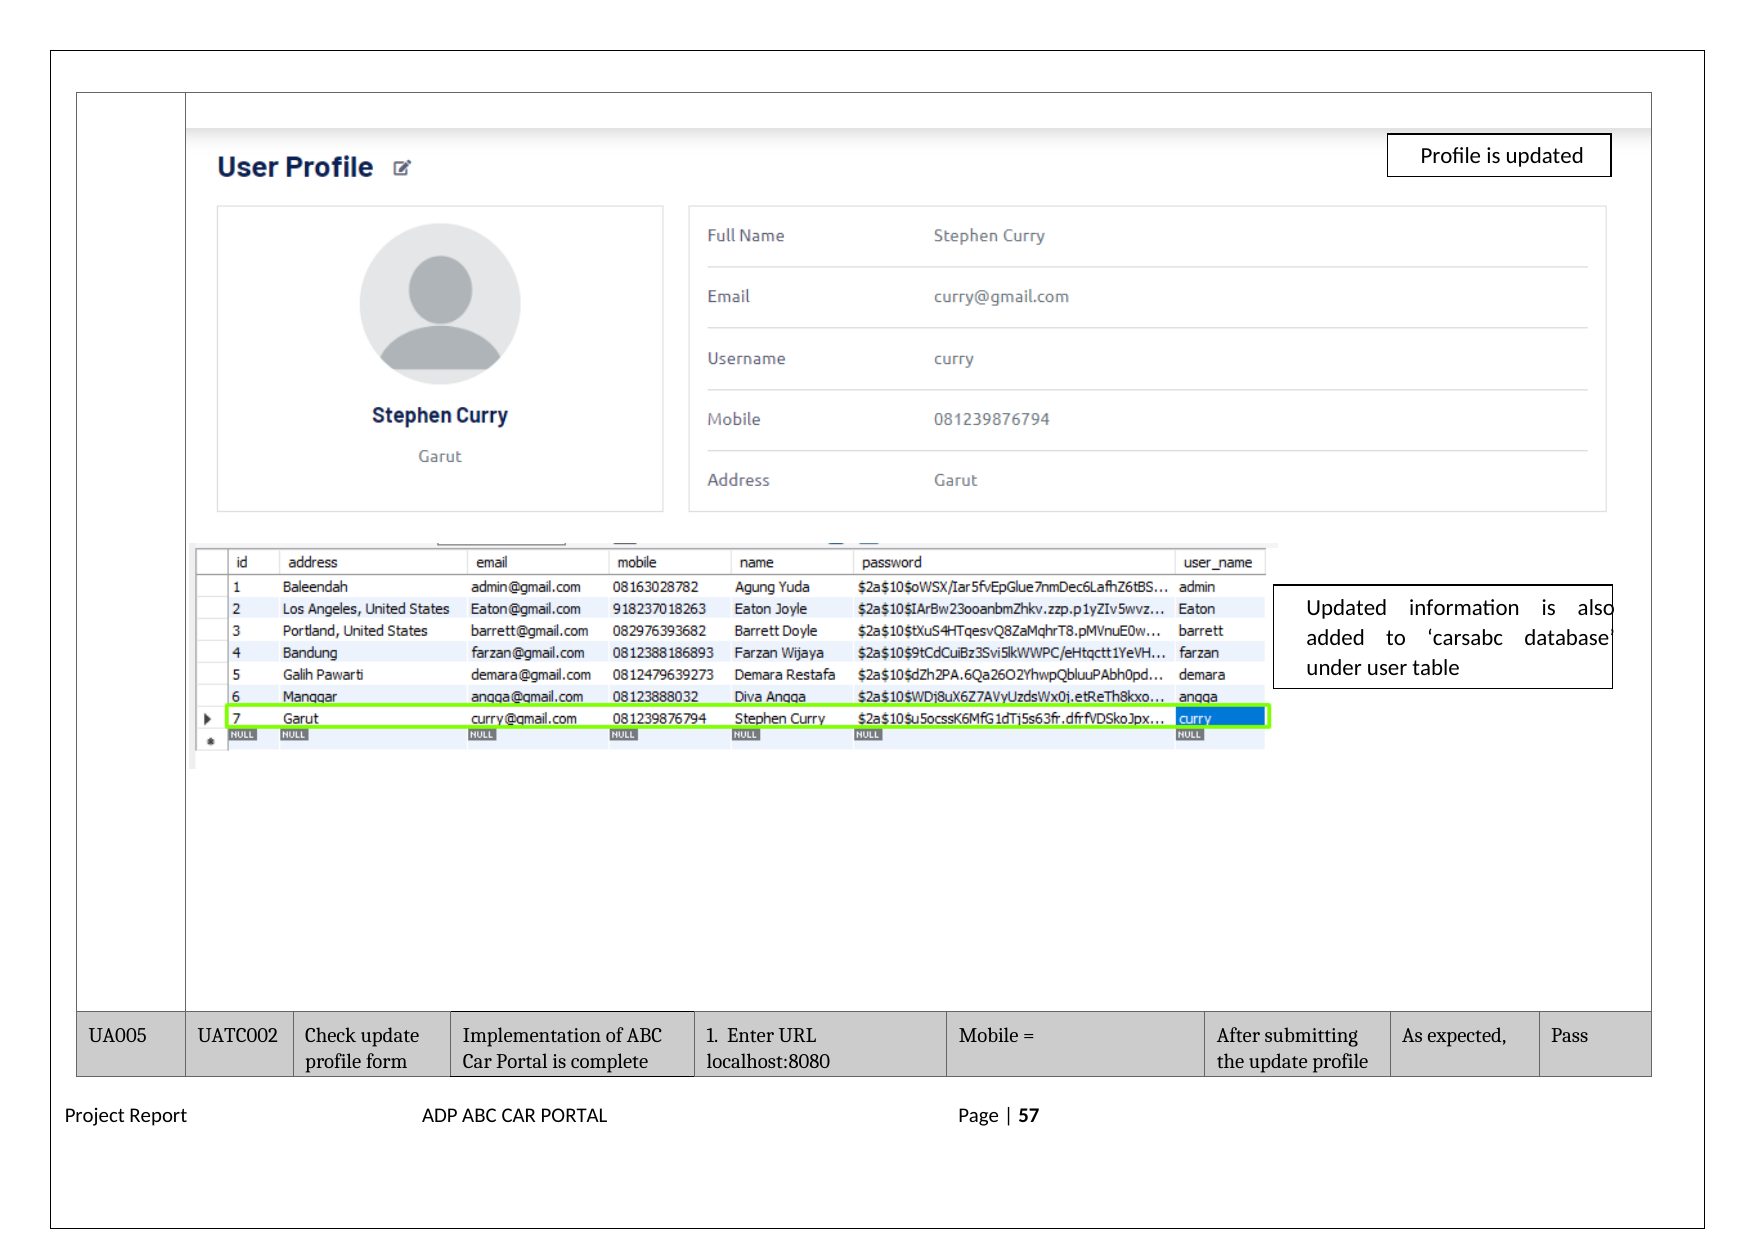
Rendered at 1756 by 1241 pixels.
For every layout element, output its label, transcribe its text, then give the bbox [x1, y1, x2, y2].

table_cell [294, 1012, 450, 1076]
table_cell UATC002 [186, 1012, 293, 1076]
table_cell As expected, [1391, 1012, 1539, 1076]
table_cell Mobile = Address = [947, 1012, 1204, 1076]
table_header [77, 93, 185, 1011]
table_cell Pass [1540, 1012, 1651, 1076]
table_header [186, 548, 1651, 1011]
table_header [186, 93, 1651, 128]
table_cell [451, 1012, 694, 1076]
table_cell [1205, 1012, 1390, 1076]
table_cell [695, 1012, 946, 1076]
picture [186, 128, 1651, 769]
table_cell UA005 [77, 1012, 185, 1076]
